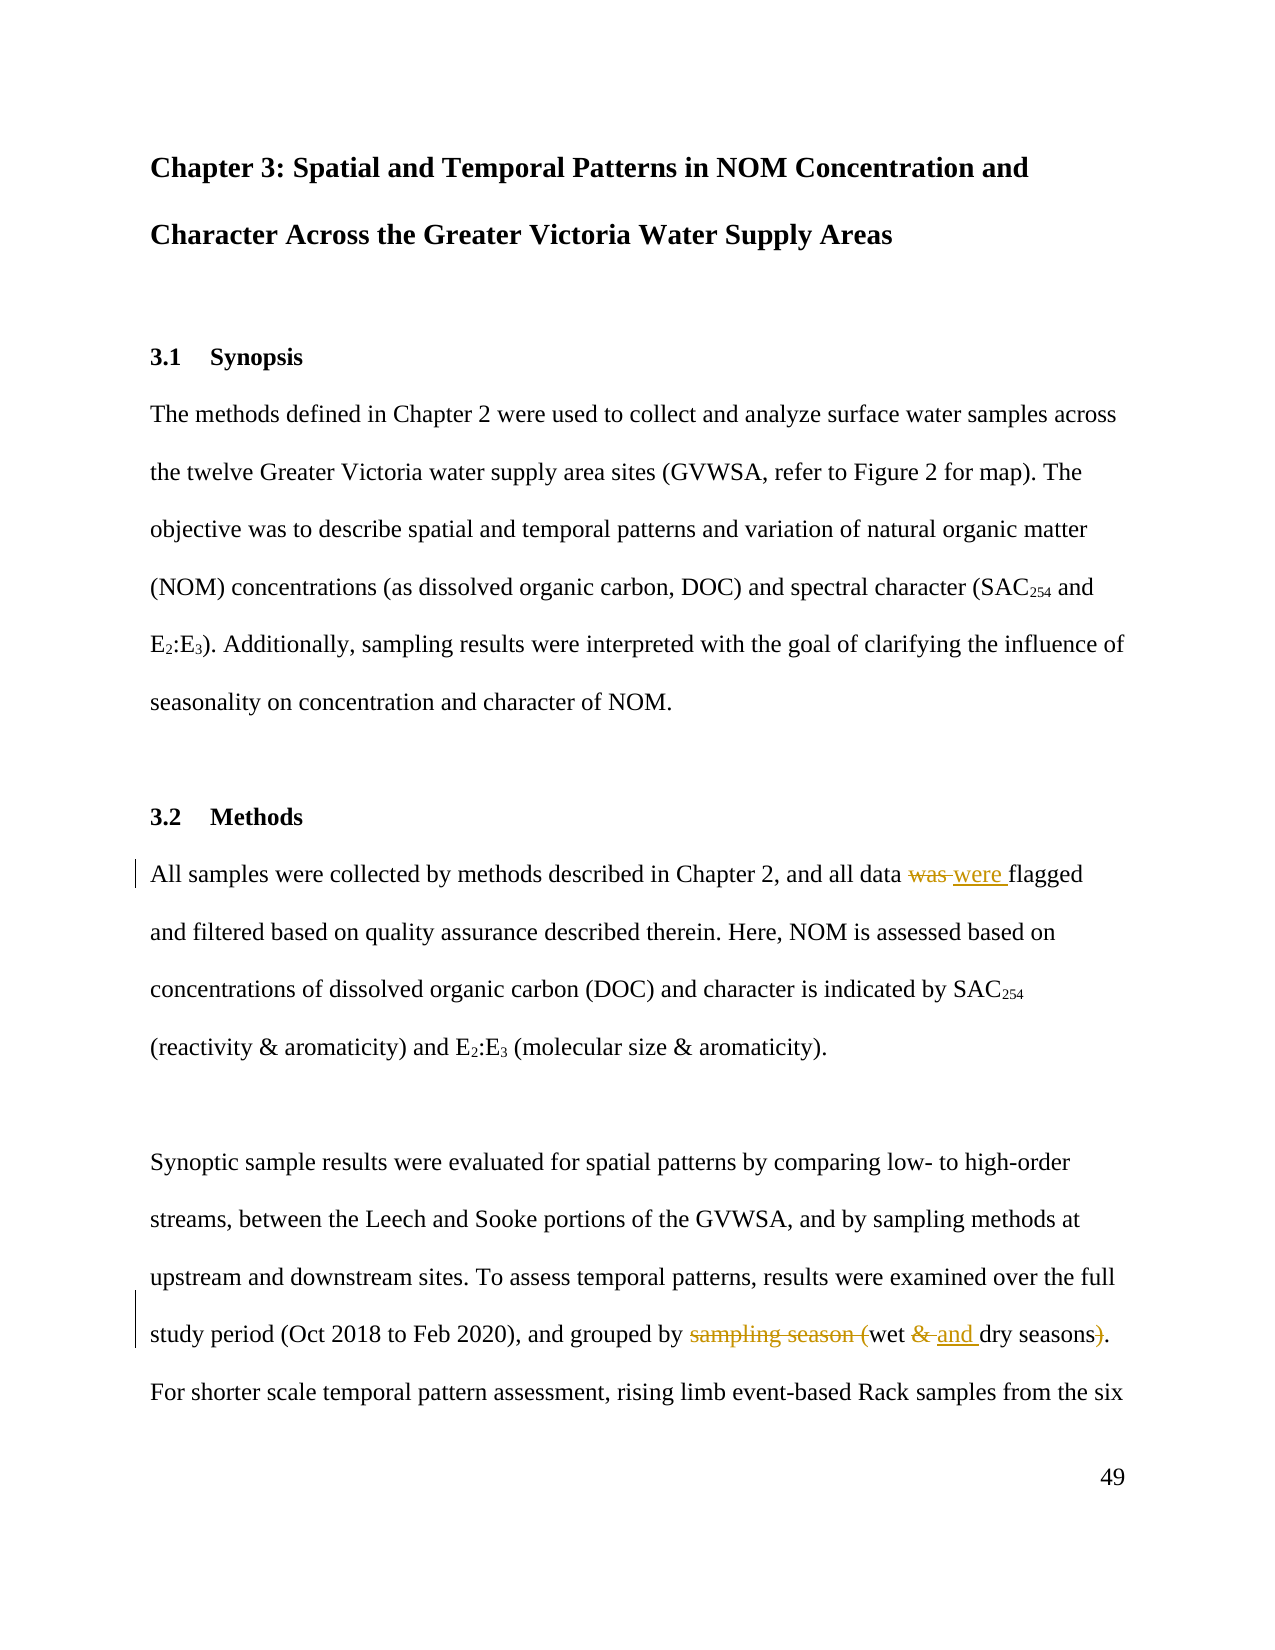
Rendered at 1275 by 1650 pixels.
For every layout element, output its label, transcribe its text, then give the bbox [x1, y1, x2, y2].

subtitle Synopsis [150, 342, 1125, 370]
text The methods defined in Chapter 2 were used to collect and analyze surface water samples across the twelve Greater Victoria water supply area sites (GVWSA, refer to Figure 2 for map). The objective was to describe spatial and temporal patterns and variation of natural organic matter (NOM) concentrations (as dissolved organic carbon, DOC) and spectral character (SAC254 and E2:E3). Additionally, sampling results were interpreted with the goal of clarifying the influence of seasonality on concentration and character of NOM. [150, 399, 1125, 715]
subtitle Methods [150, 802, 1125, 830]
text All samples were collected by methods described in Chapter 2, and all data flagged and filtered based on quality assurance described therein. Here, NOM is assessed based on concentrations of dissolved organic carbon (DOC) and character is indicated by SAC254 (reactivity & aromaticity) and E2:E3 (molecular size & aromaticity). [150, 859, 1125, 1060]
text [150, 1147, 1125, 1405]
subtitle Spatial and Temporal Patterns in NOM Concentration and Character Across the Greater Victoria Water Supply Areas [150, 150, 1125, 251]
